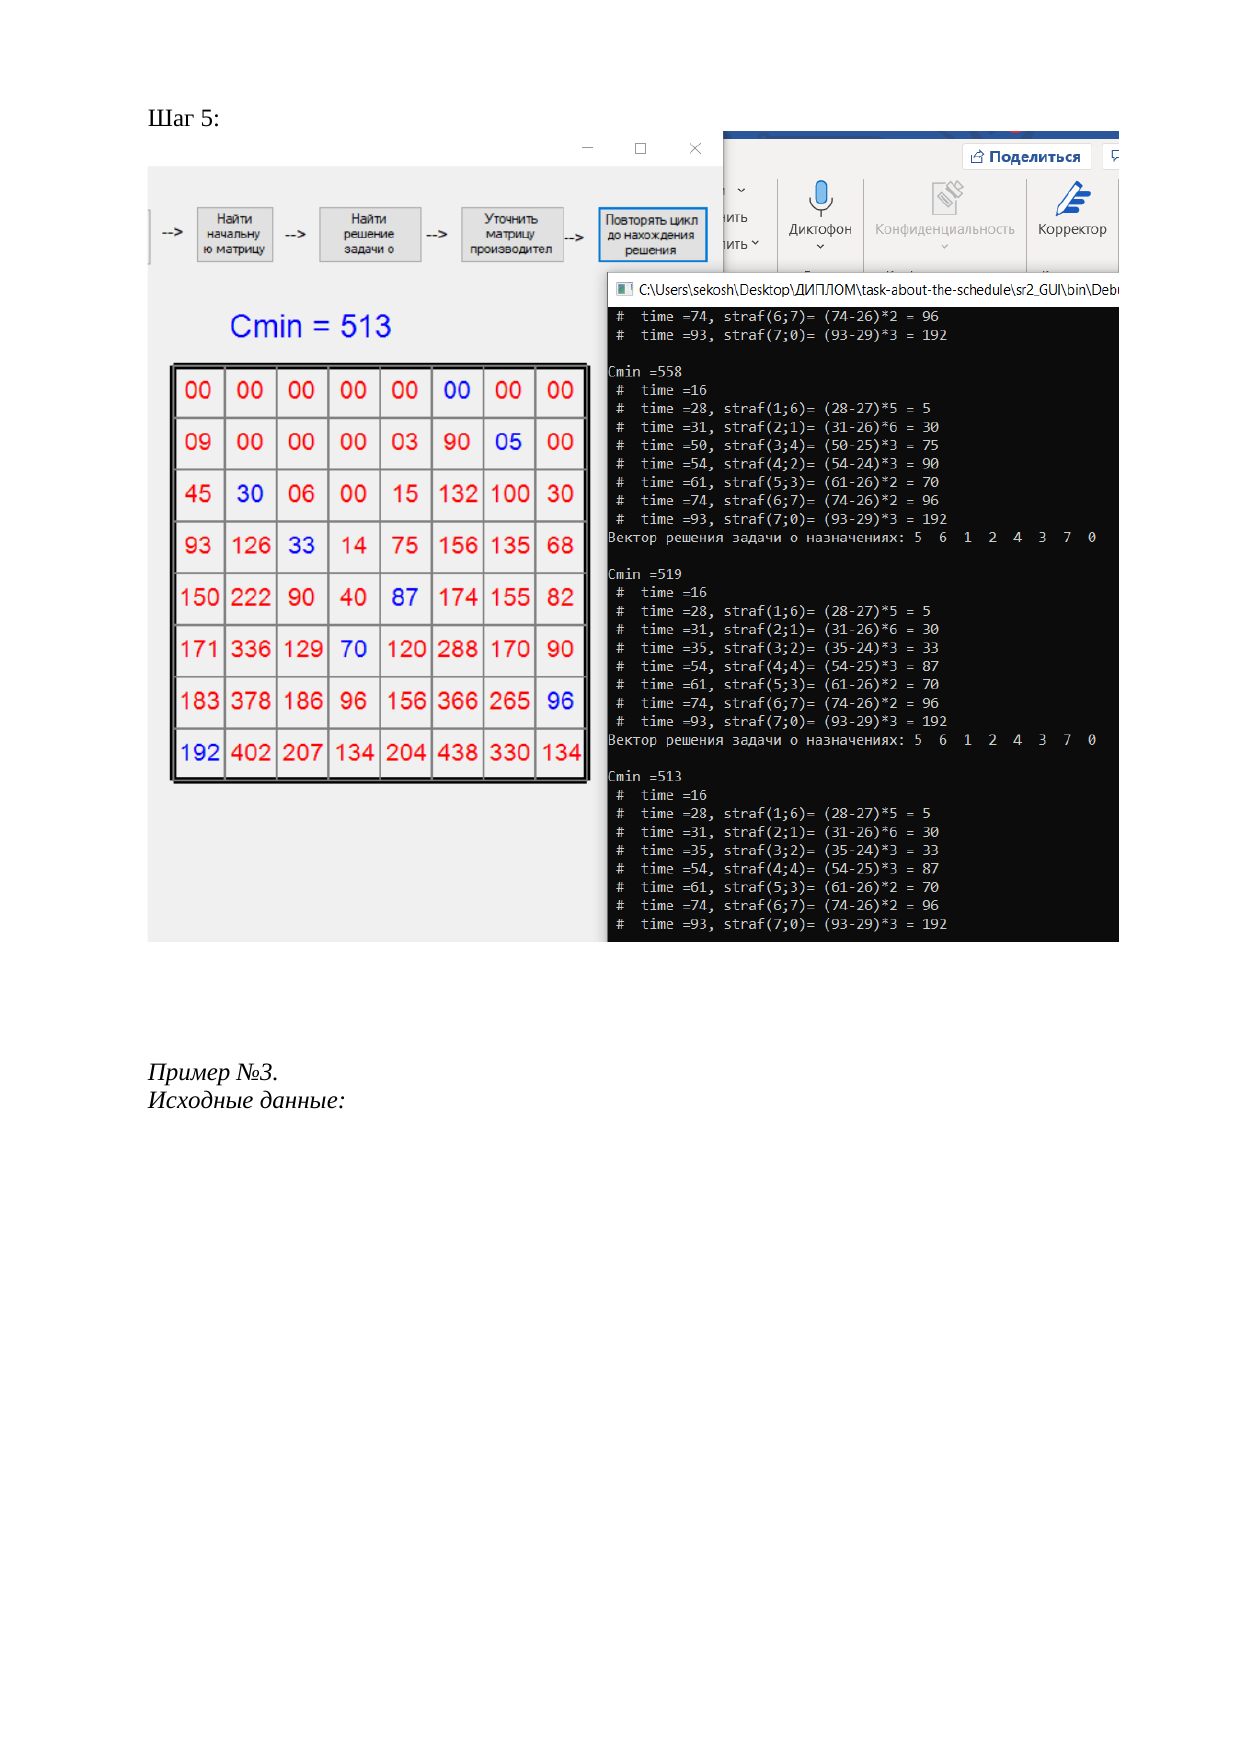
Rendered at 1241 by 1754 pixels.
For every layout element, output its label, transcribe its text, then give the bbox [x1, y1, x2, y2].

picture [147, 131, 1119, 942]
text Пример №3. [148, 1057, 1122, 1086]
text Шаг 5: [148, 103, 1122, 131]
text Исходные данные: [148, 1086, 1122, 1114]
